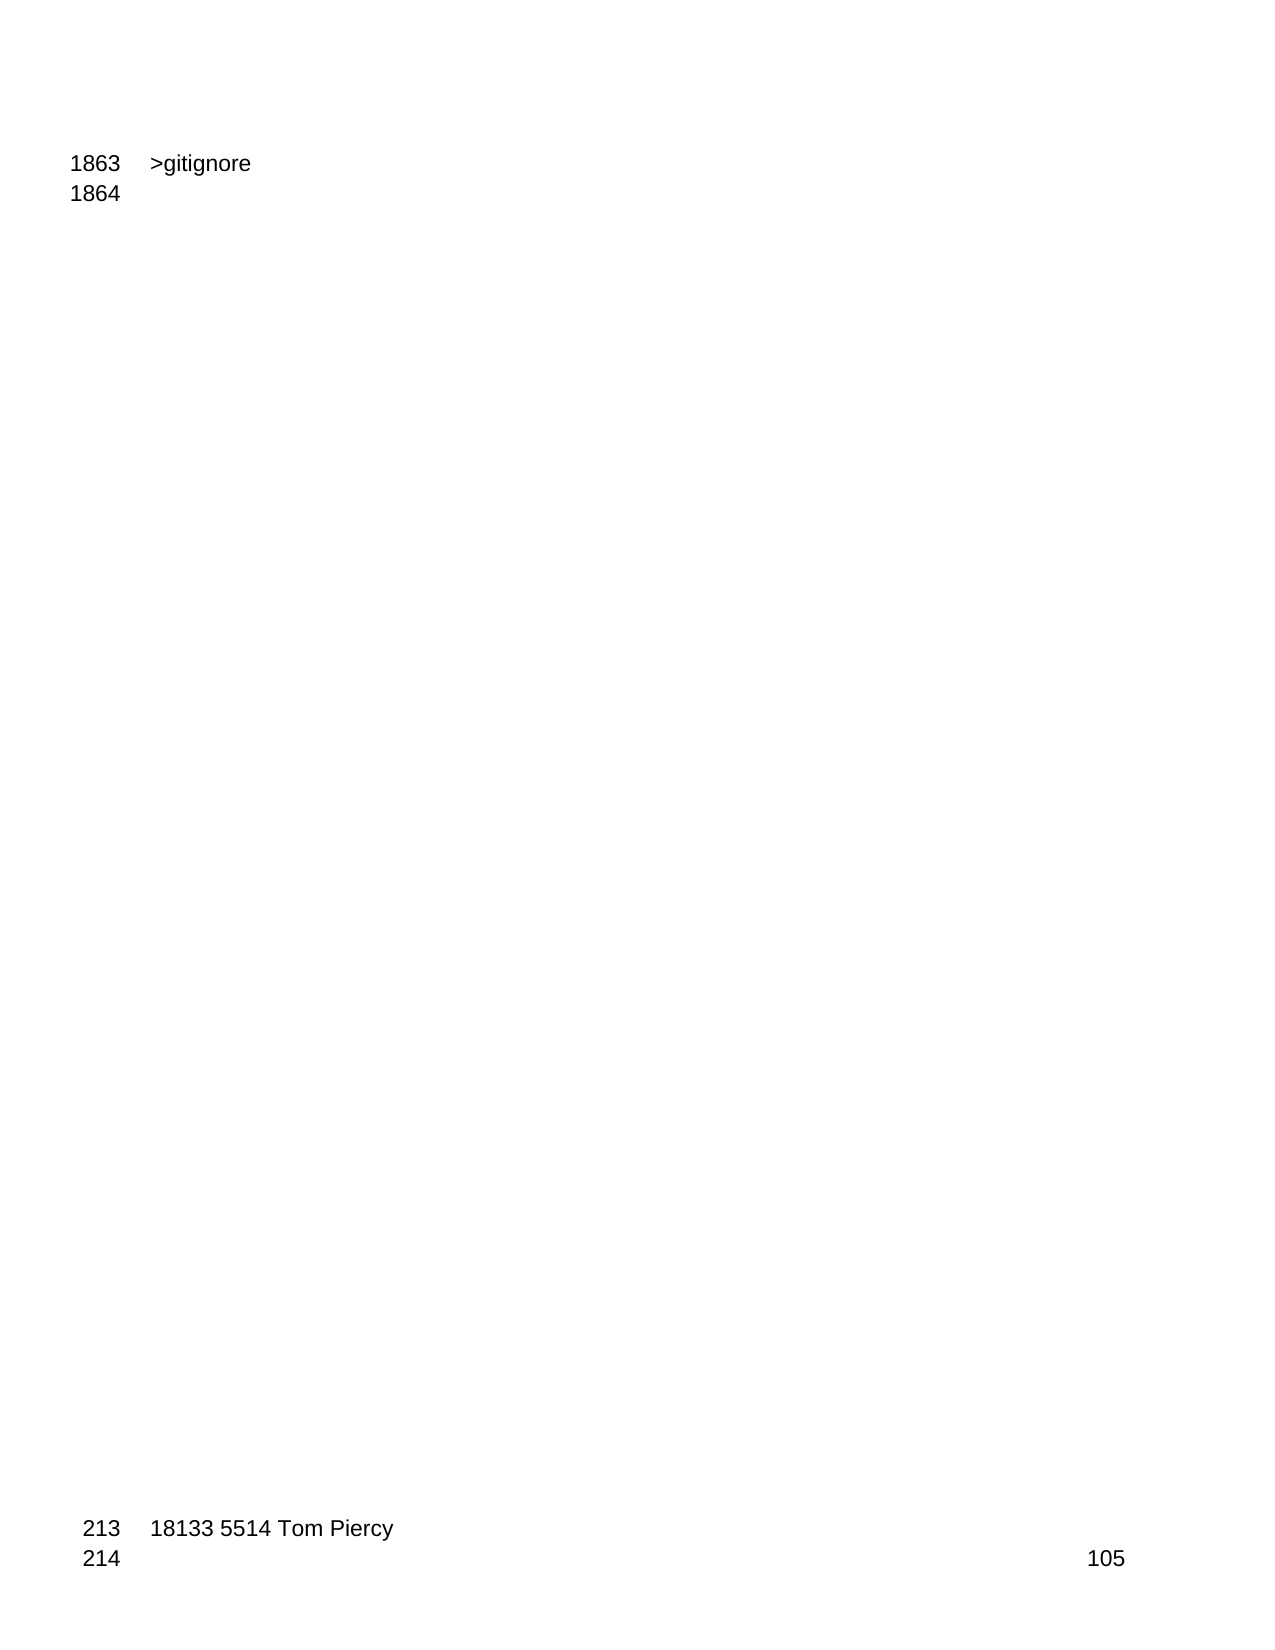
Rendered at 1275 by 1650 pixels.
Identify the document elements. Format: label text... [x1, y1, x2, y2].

text >gitignore [150, 150, 1125, 176]
